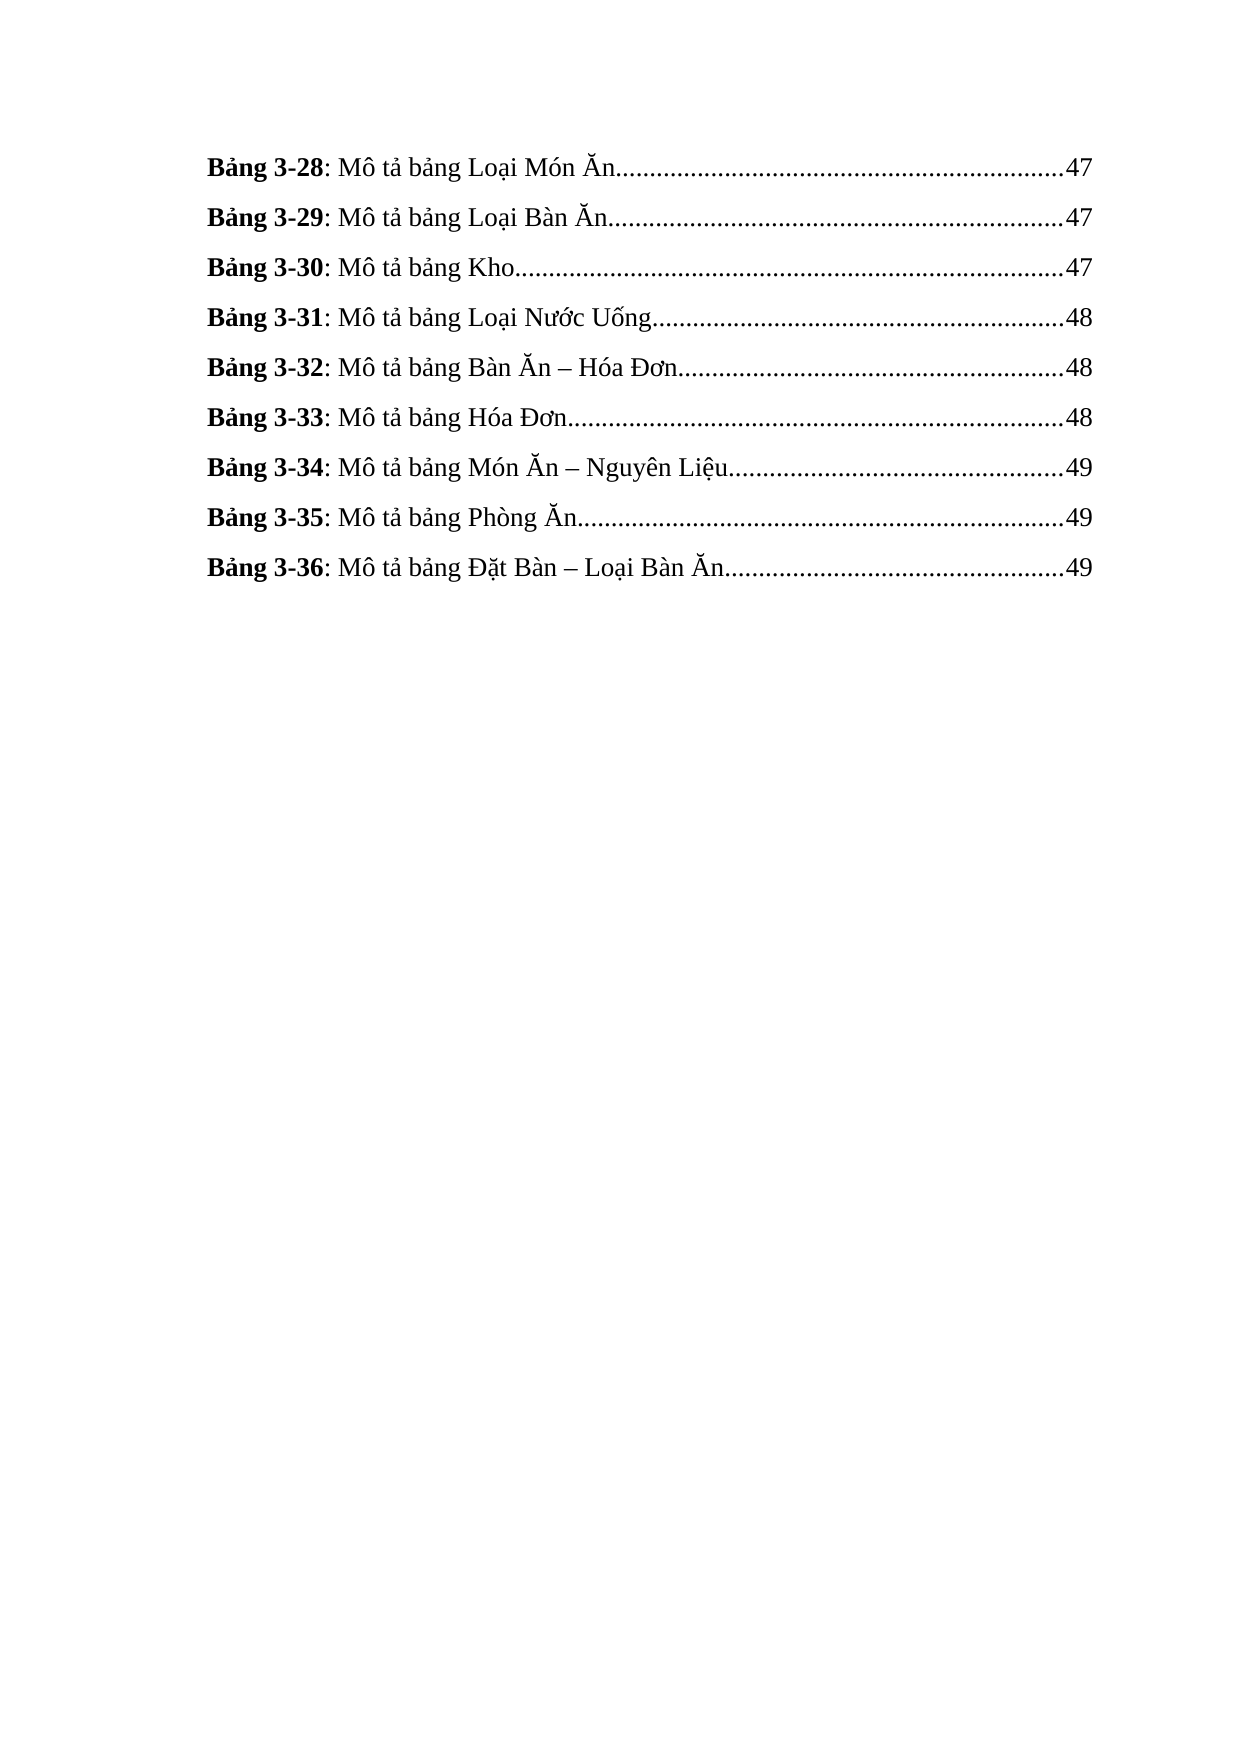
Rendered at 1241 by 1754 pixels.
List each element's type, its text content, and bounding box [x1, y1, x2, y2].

text Bảng 3-29: Mô tả bảng Loại Bàn Ăn 47 [207, 197, 1092, 234]
text Bảng 3-35: Mô tả bảng Phòng Ăn 49 [207, 497, 1092, 534]
text Bảng 3-36: Mô tả bảng Đặt Bàn – Loại Bàn Ăn 49 [207, 547, 1092, 584]
text Bảng 3-32: Mô tả bảng Bàn Ăn – Hóa Đơn 48 [207, 347, 1092, 384]
text Bảng 3-30: Mô tả bảng Kho 47 [207, 247, 1092, 284]
text Bảng 3-31: Mô tả bảng Loại Nước Uống 48 [207, 297, 1092, 334]
text Bảng 3-28: Mô tả bảng Loại Món Ăn 47 [207, 147, 1092, 184]
text Bảng 3-34: Mô tả bảng Món Ăn – Nguyên Liệu 49 [207, 447, 1092, 484]
text Bảng 3-33: Mô tả bảng Hóa Đơn 48 [207, 397, 1092, 434]
